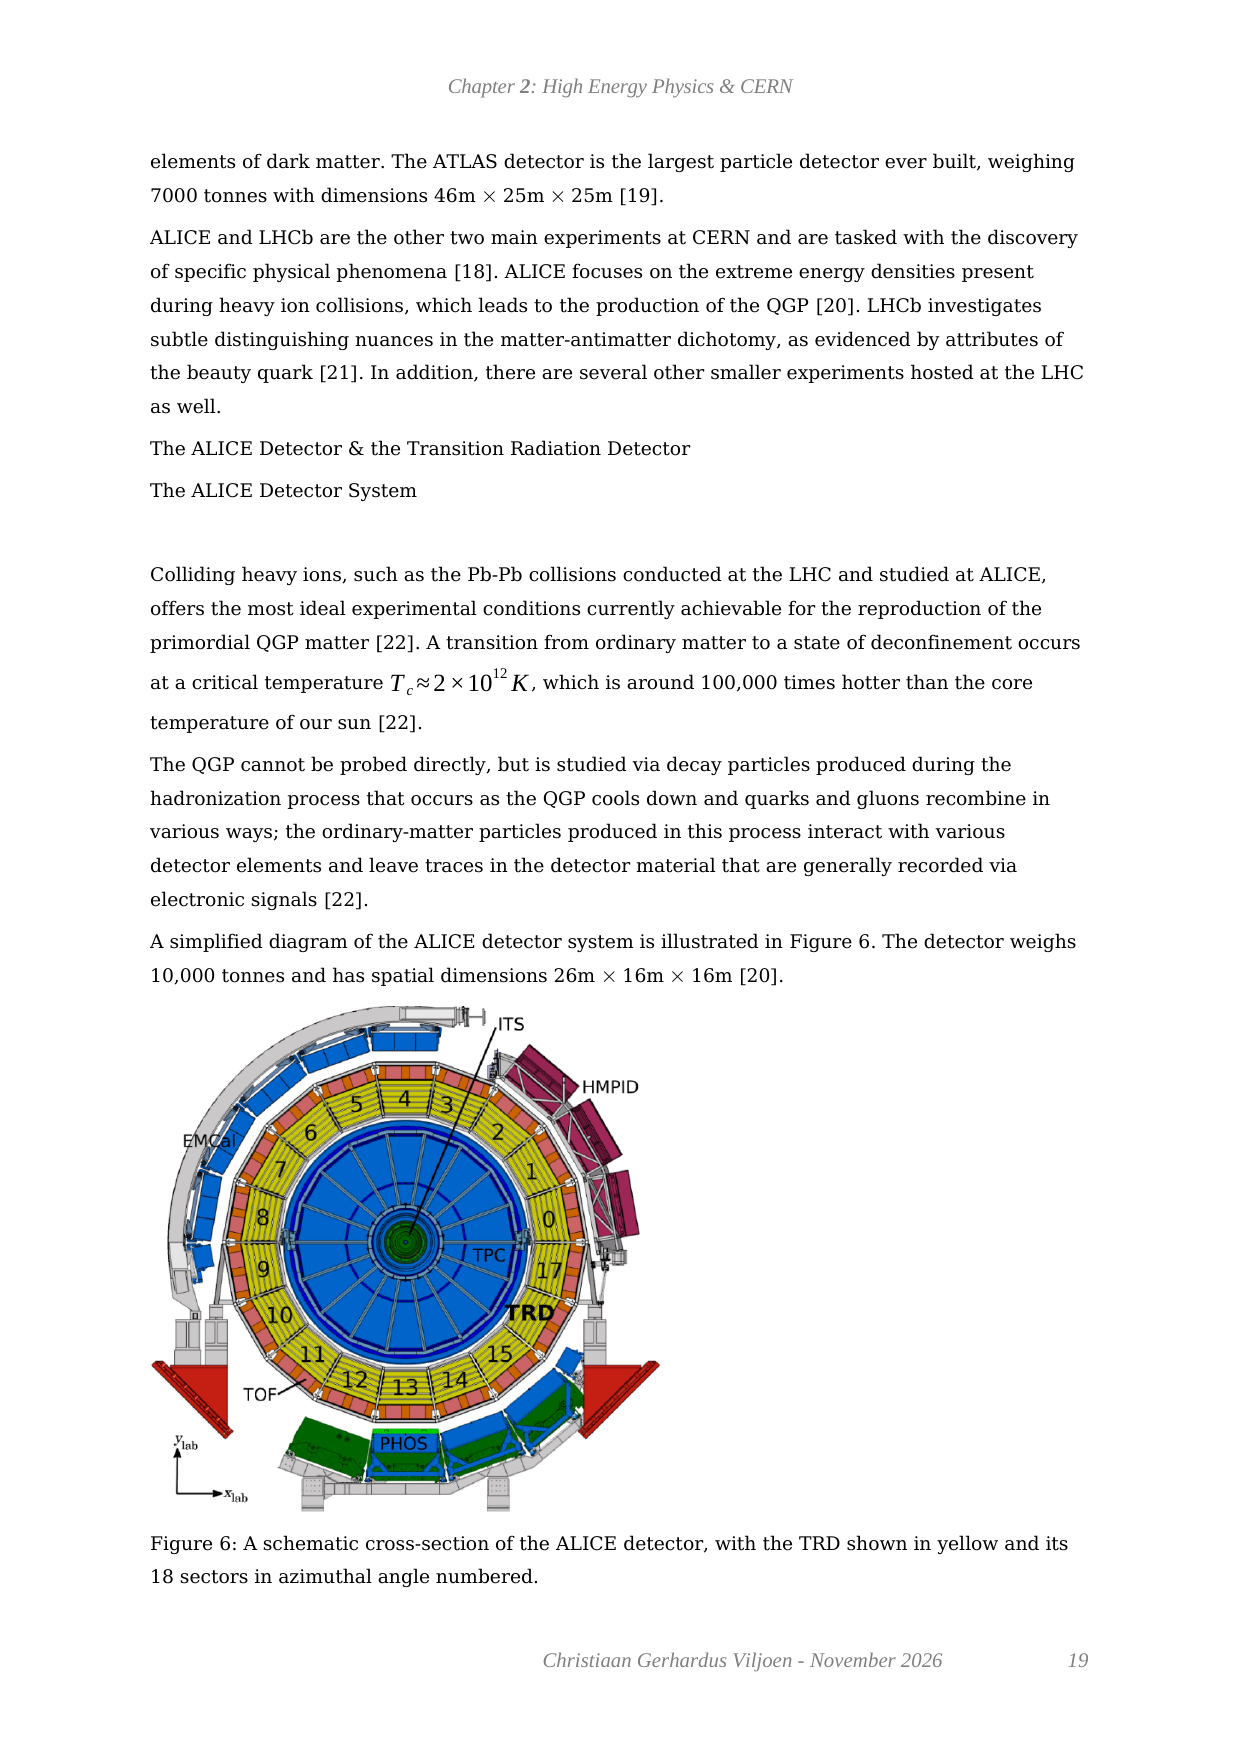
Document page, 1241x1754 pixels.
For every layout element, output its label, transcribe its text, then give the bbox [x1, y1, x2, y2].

text The ALICE Detector System [150, 479, 1090, 502]
text Colliding heavy ions, such as the Pb-Pb collisions conducted at the LHC and studied at ALICE, offers the most ideal experimental conditions currently achievable for the reproduction of the primordial QGP matter . A transition from ordinary matter to a state of deconfinement occurs at a critical temperature , which is around 100,000 times hotter than the core temperature of our sun . [150, 563, 1090, 733]
text The QGP cannot be probed directly, but is studied via decay particles produced during the hadronization process that occurs as the QGP cools down and quarks and gluons recombine in various ways; the ordinary-matter particles produced in this process interact with various detector elements and leave traces in the detector material that are generally recorded via electronic signals . [150, 753, 1090, 910]
text The ALICE Detector & the Transition Radiation Detector [150, 437, 1090, 459]
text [150, 150, 1090, 206]
text A simplified diagram of the ALICE detector system is illustrated in Figure 6. The detector weighs 10,000 tonnes and has spatial dimensions 26m 16m 16m . [150, 930, 1090, 986]
text ALICE and LHCb are the other two main experiments at CERN and are tasked with the discovery of specific physical phenomena . ALICE focuses on the extreme energy densities present during heavy ion collisions, which leads to the production of the QGP . LHCb investigates subtle distinguishing nuances in the matter-antimatter dichotomy, as evidenced by attributes of the beauty quark . In addition, there are several other smaller experiments hosted at the LHC as well. [150, 226, 1090, 417]
text Figure 6: A schematic cross-section of the ALICE detector, with the TRD shown in yellow and its 18 sectors in azimuthal angle numbered. [150, 1531, 1090, 1587]
picture [150, 1006, 661, 1512]
